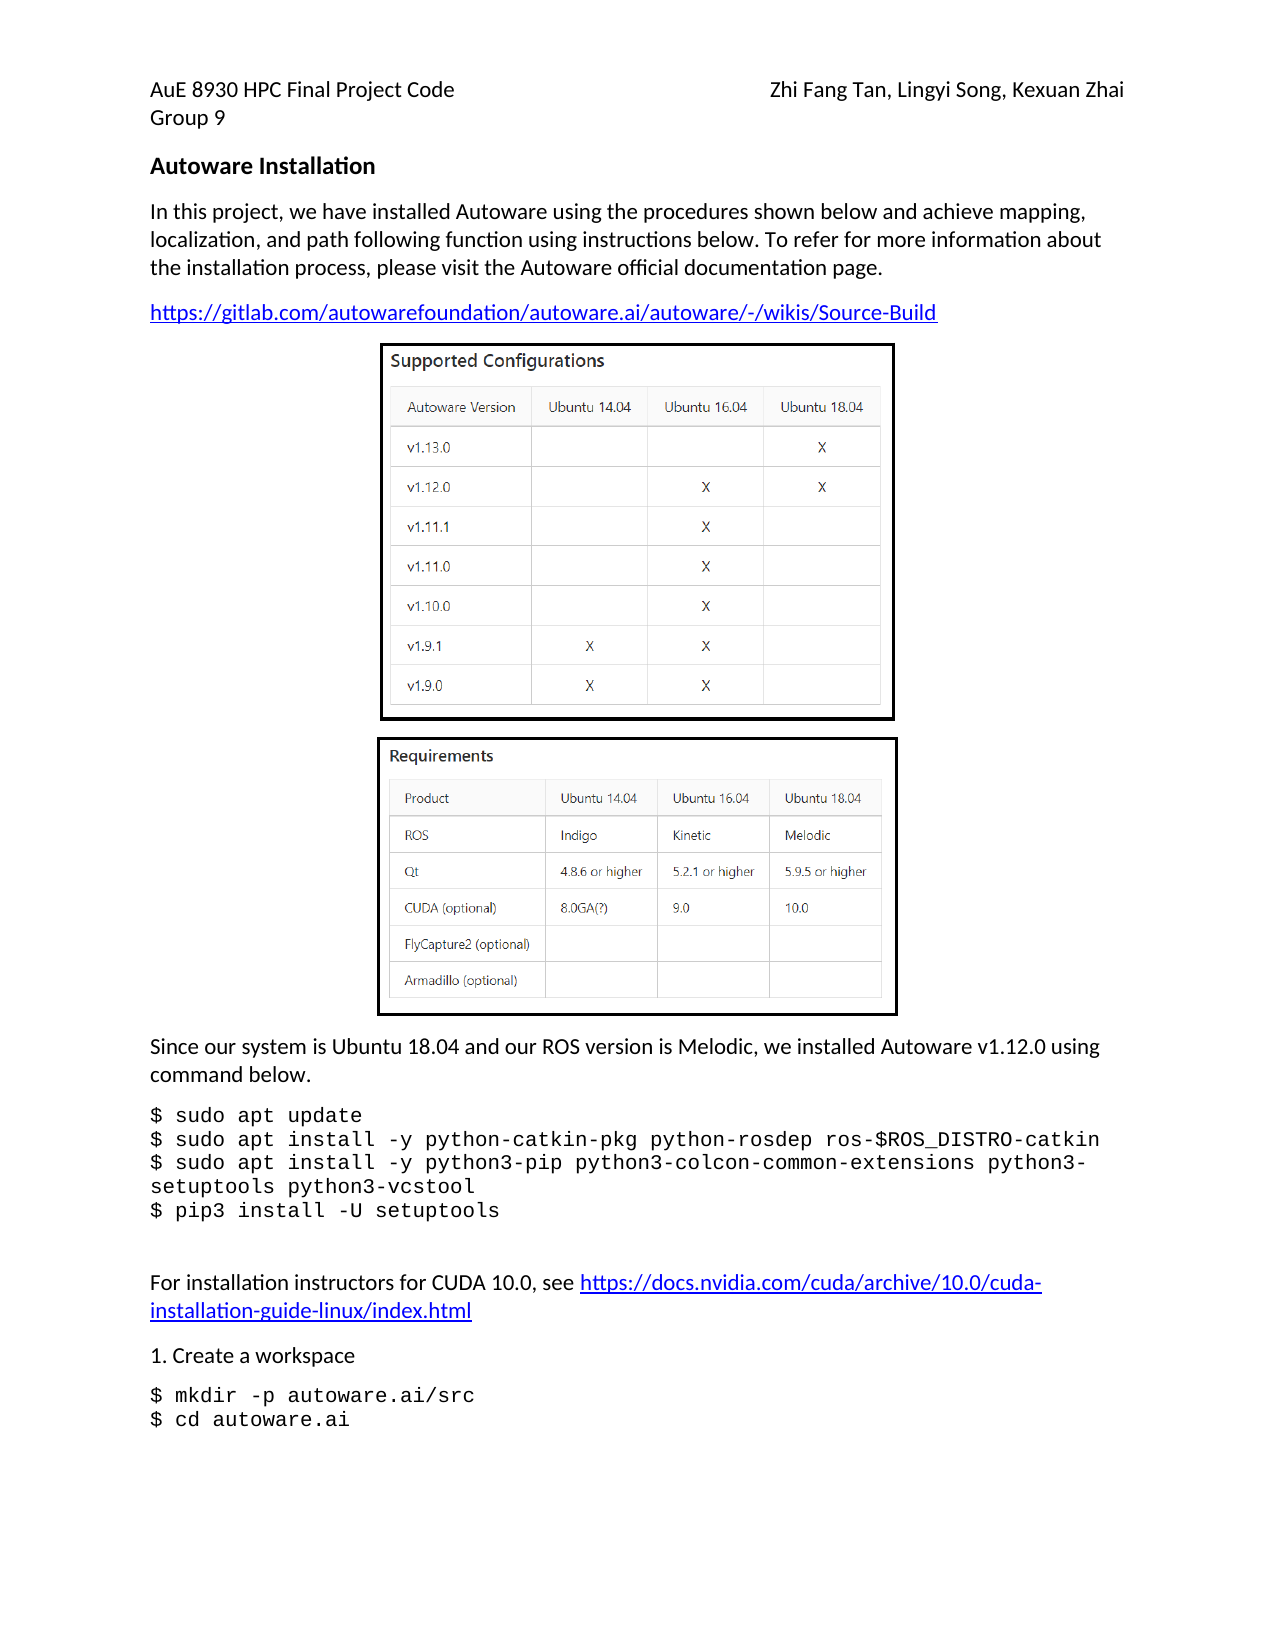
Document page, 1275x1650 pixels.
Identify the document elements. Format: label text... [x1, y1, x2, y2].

text Since our system is Ubuntu 18.04 and our ROS version is Melodic, we installed Autoware v1.12.0 using command below. [150, 1032, 1125, 1088]
text 1. Create a workspace [150, 1341, 1125, 1369]
text Autoware Installation [150, 150, 1125, 181]
text $ sudo apt install -y python-catkin-pkg python-rosdep ros-$ROS_DISTRO-catkin [150, 1129, 1125, 1152]
text $ sudo apt update [150, 1105, 1125, 1129]
text $ mkdir -p autoware.ai/src [150, 1385, 1125, 1409]
text For installation instructors for CUDA 10.0, see https://docs.nvidia.com/cuda/archive/10.0/cuda-installation-guide-linux/index.html [150, 1268, 1125, 1324]
text In this project, we have installed Autoware using the procedures shown below and achieve mapping, localization, and path following function using instructions below. To refer for more information about the installation process, please visit the Autoware official documentation page. [150, 197, 1125, 281]
text $ pip3 install -U setuptools [150, 1200, 1125, 1223]
text $ cd autoware.ai [150, 1409, 1125, 1433]
text $ sudo apt install -y python3-pip python3-colcon-common-extensions python3-setuptools python3-vcstool [150, 1152, 1125, 1200]
text https://gitlab.com/autowarefoundation/autoware.ai/autoware/-/wikis/Source-Build [150, 298, 1125, 326]
